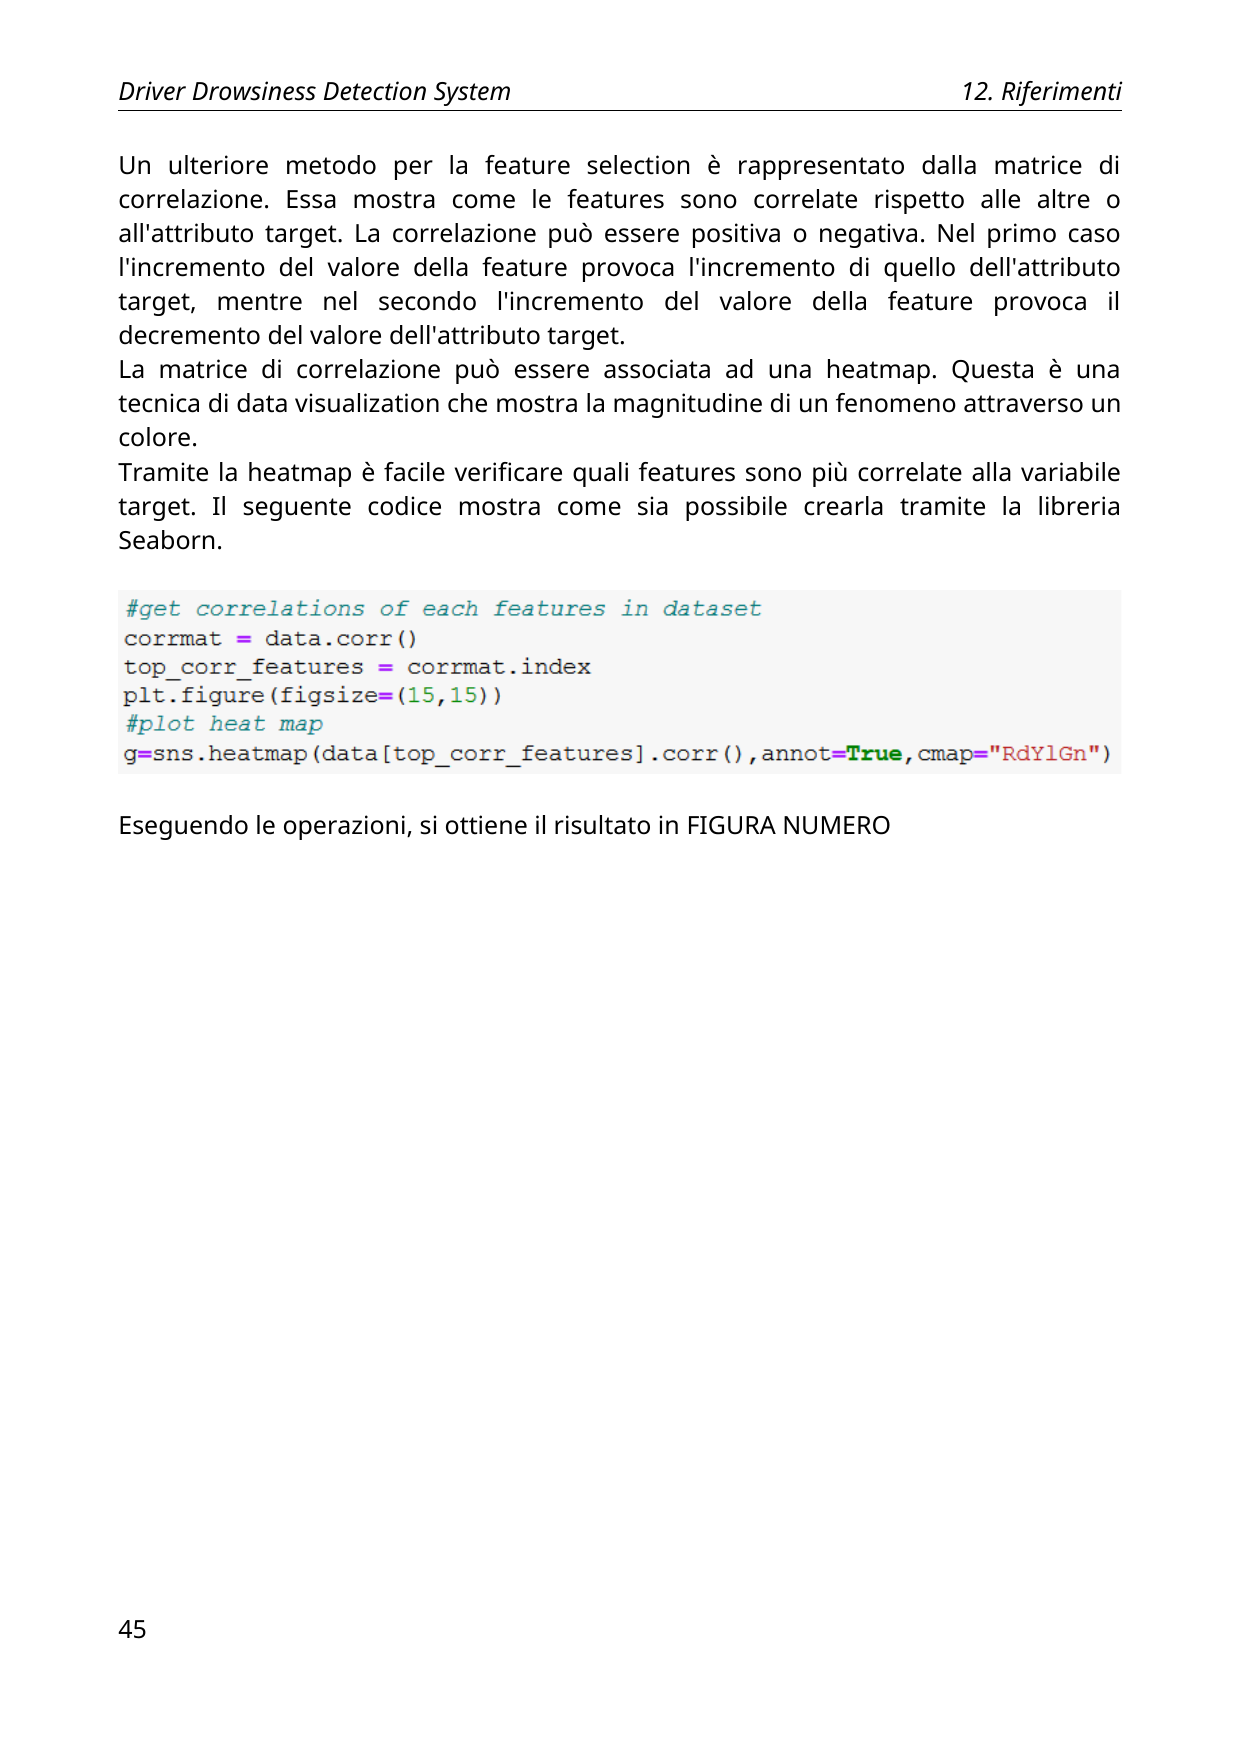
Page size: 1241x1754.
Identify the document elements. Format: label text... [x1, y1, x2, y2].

picture [118, 590, 1122, 774]
text Un ulteriore metodo per la feature selection è rappresentato dalla matrice di correlazione. Essa mostra come le features sono correlate rispetto alle altre o all'attributo target. La correlazione può essere positiva o negativa. Nel primo caso l'incremento del valore della feature provoca l'incremento di quello dell'attributo target, mentre nel secondo l'incremento del valore della feature provoca il decremento del valore dell'attributo target. [118, 148, 1122, 352]
text Tramite la heatmap è facile verificare quali features sono più correlate alla variabile target. Il seguente codice mostra come sia possibile crearla tramite la libreria Seaborn. [118, 454, 1122, 556]
text La matrice di correlazione può essere associata ad una heatmap. Questa è una tecnica di data visualization che mostra la magnitudine di un fenomeno attraverso un colore. [118, 352, 1122, 454]
text Eseguendo le operazioni, si ottiene il risultato in FIGURA NUMERO [118, 808, 1122, 842]
